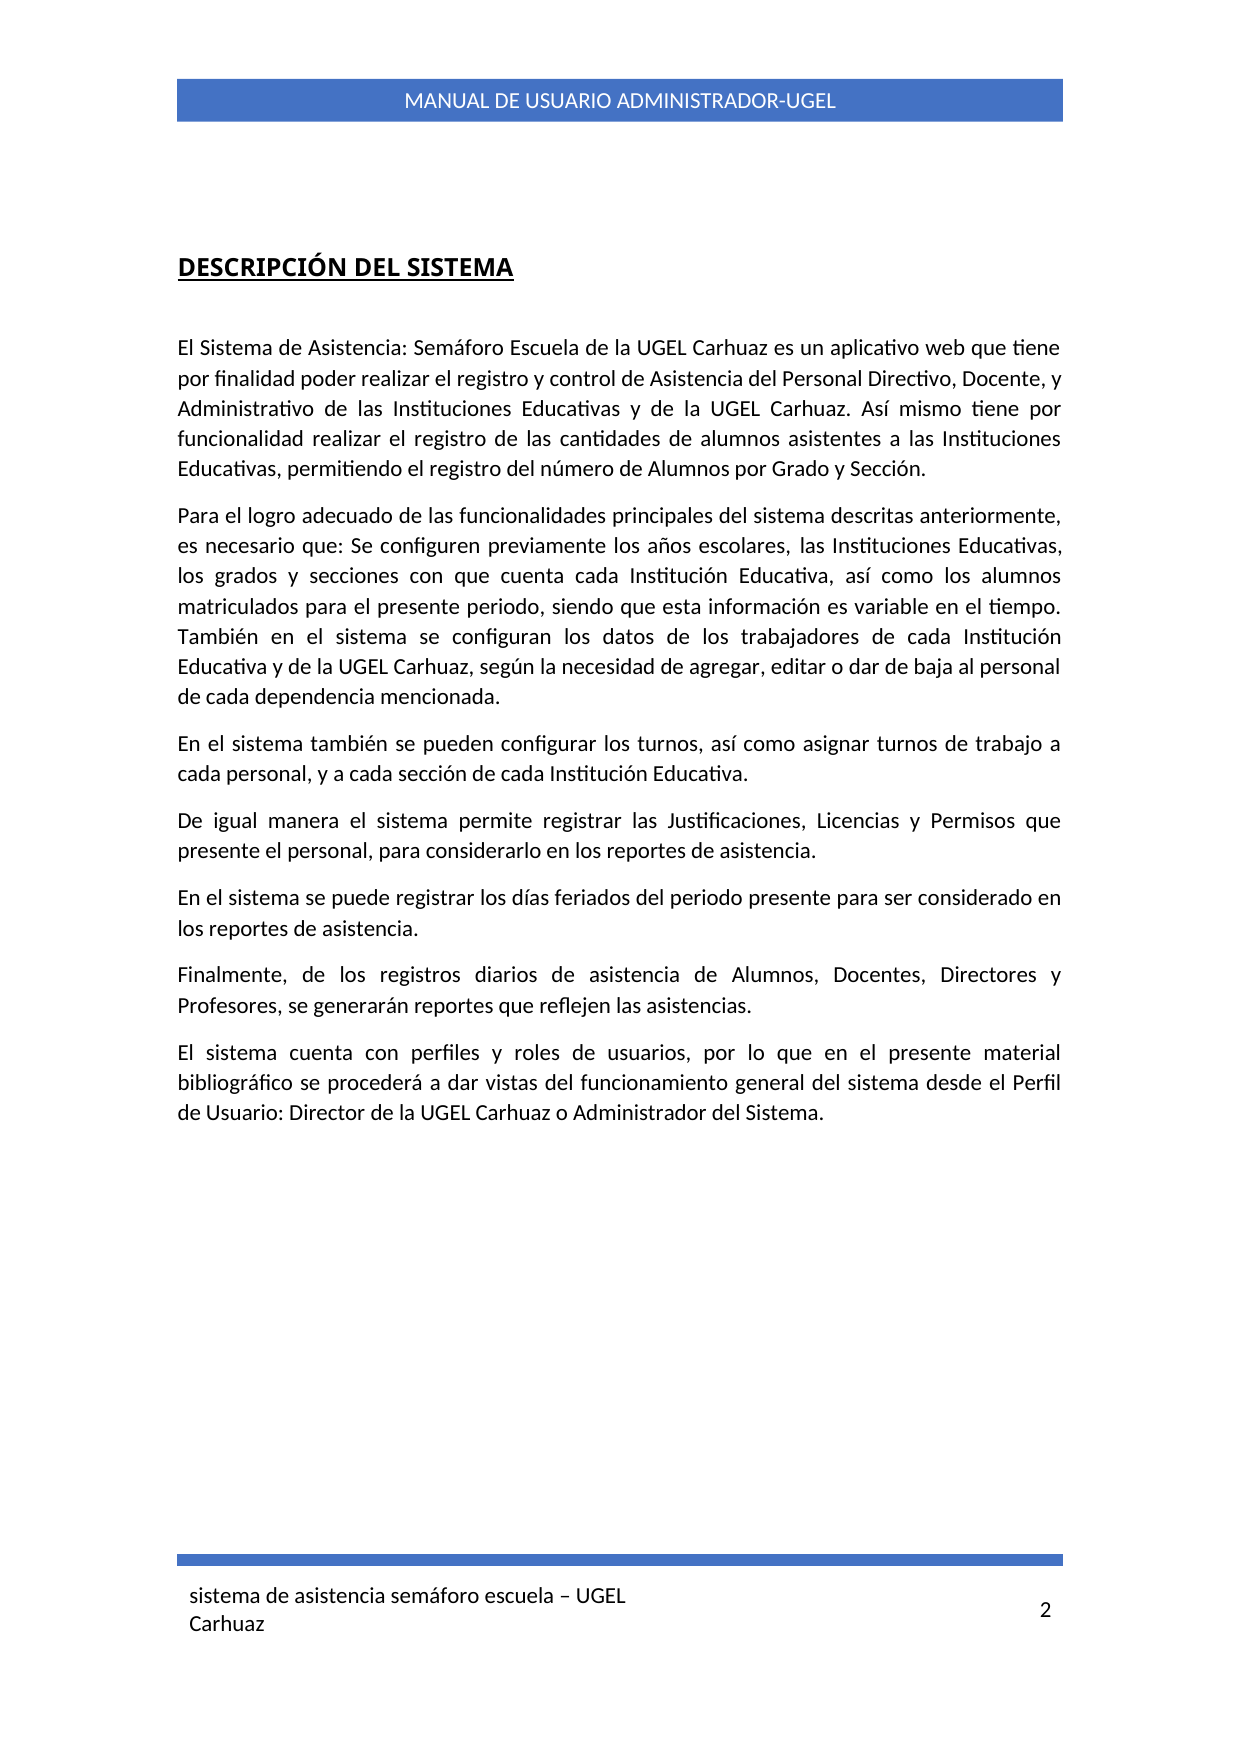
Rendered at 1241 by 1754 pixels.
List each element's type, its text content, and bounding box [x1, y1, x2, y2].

text Para el logro adecuado de las funcionalidades principales del sistema descritas anteriormente, es necesario que: Se configuren previamente los años escolares, las Instituciones Educativas, los grados y secciones con que cuenta cada Institución Educativa, así como los alumnos matriculados para el presente periodo, siendo que esta información es variable en el tiempo. También en el sistema se configuran los datos de los trabajadores de cada Institución Educativa y de la UGEL Carhuaz, según la necesidad de agregar, editar o dar de baja al personal de cada dependencia mencionada. [177, 501, 1063, 710]
text El sistema cuenta con perfiles y roles de usuarios, por lo que en el presente material bibliográfico se procederá a dar vistas del funcionamiento general del sistema desde el Perfil de Usuario: Director de la UGEL Carhuaz o Administrador del Sistema. [177, 1038, 1063, 1126]
text El Sistema de Asistencia: Semáforo Escuela de la UGEL Carhuaz es un aplicativo web que tiene por finalidad poder realizar el registro y control de Asistencia del Personal Directivo, Docente, y Administrativo de las Instituciones Educativas y de la UGEL Carhuaz. Así mismo tiene por funcionalidad realizar el registro de las cantidades de alumnos asistentes a las Instituciones Educativas, permitiendo el registro del número de Alumnos por Grado y Sección. [177, 333, 1063, 482]
text Finalmente, de los registros diarios de asistencia de Alumnos, Docentes, Directores y Profesores, se generarán reportes que reflejen las asistencias. [177, 961, 1063, 1019]
subtitle DESCRIPCIÓN DEL SISTEMA [177, 250, 1063, 284]
text En el sistema se puede registrar los días feriados del periodo presente para ser considerado en los reportes de asistencia. [177, 883, 1063, 942]
text De igual manera el sistema permite registrar las Justificaciones, Licencias y Permisos que presente el personal, para considerarlo en los reportes de asistencia. [177, 806, 1063, 864]
text En el sistema también se pueden configurar los turnos, así como asignar turnos de trabajo a cada personal, y a cada sección de cada Institución Educativa. [177, 729, 1063, 787]
